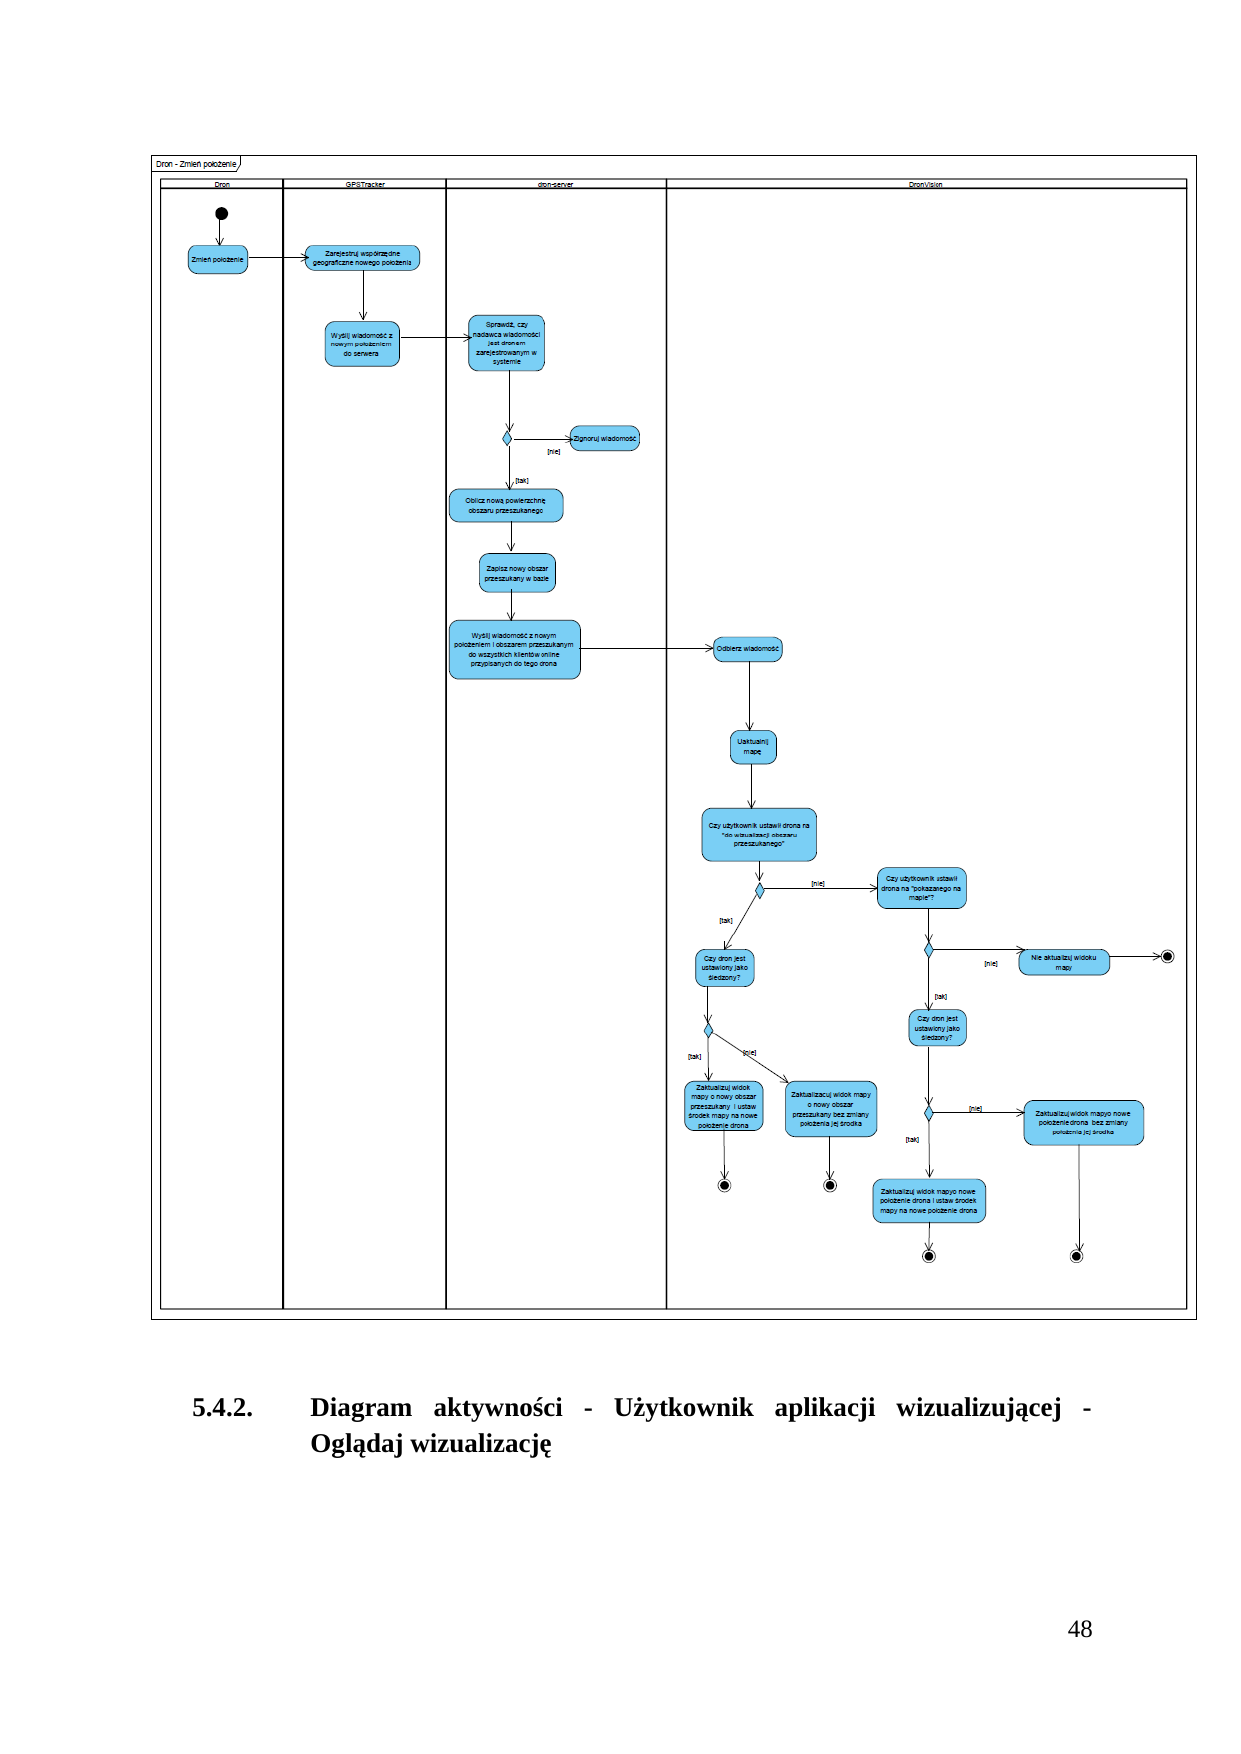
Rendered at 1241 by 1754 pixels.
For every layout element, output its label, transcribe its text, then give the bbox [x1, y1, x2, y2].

picture [147, 147, 1201, 1329]
subtitle Diagram aktywności - Użytkownik aplikacji wizualizującej - Oglądaj wizualizację [192, 1391, 1092, 1458]
